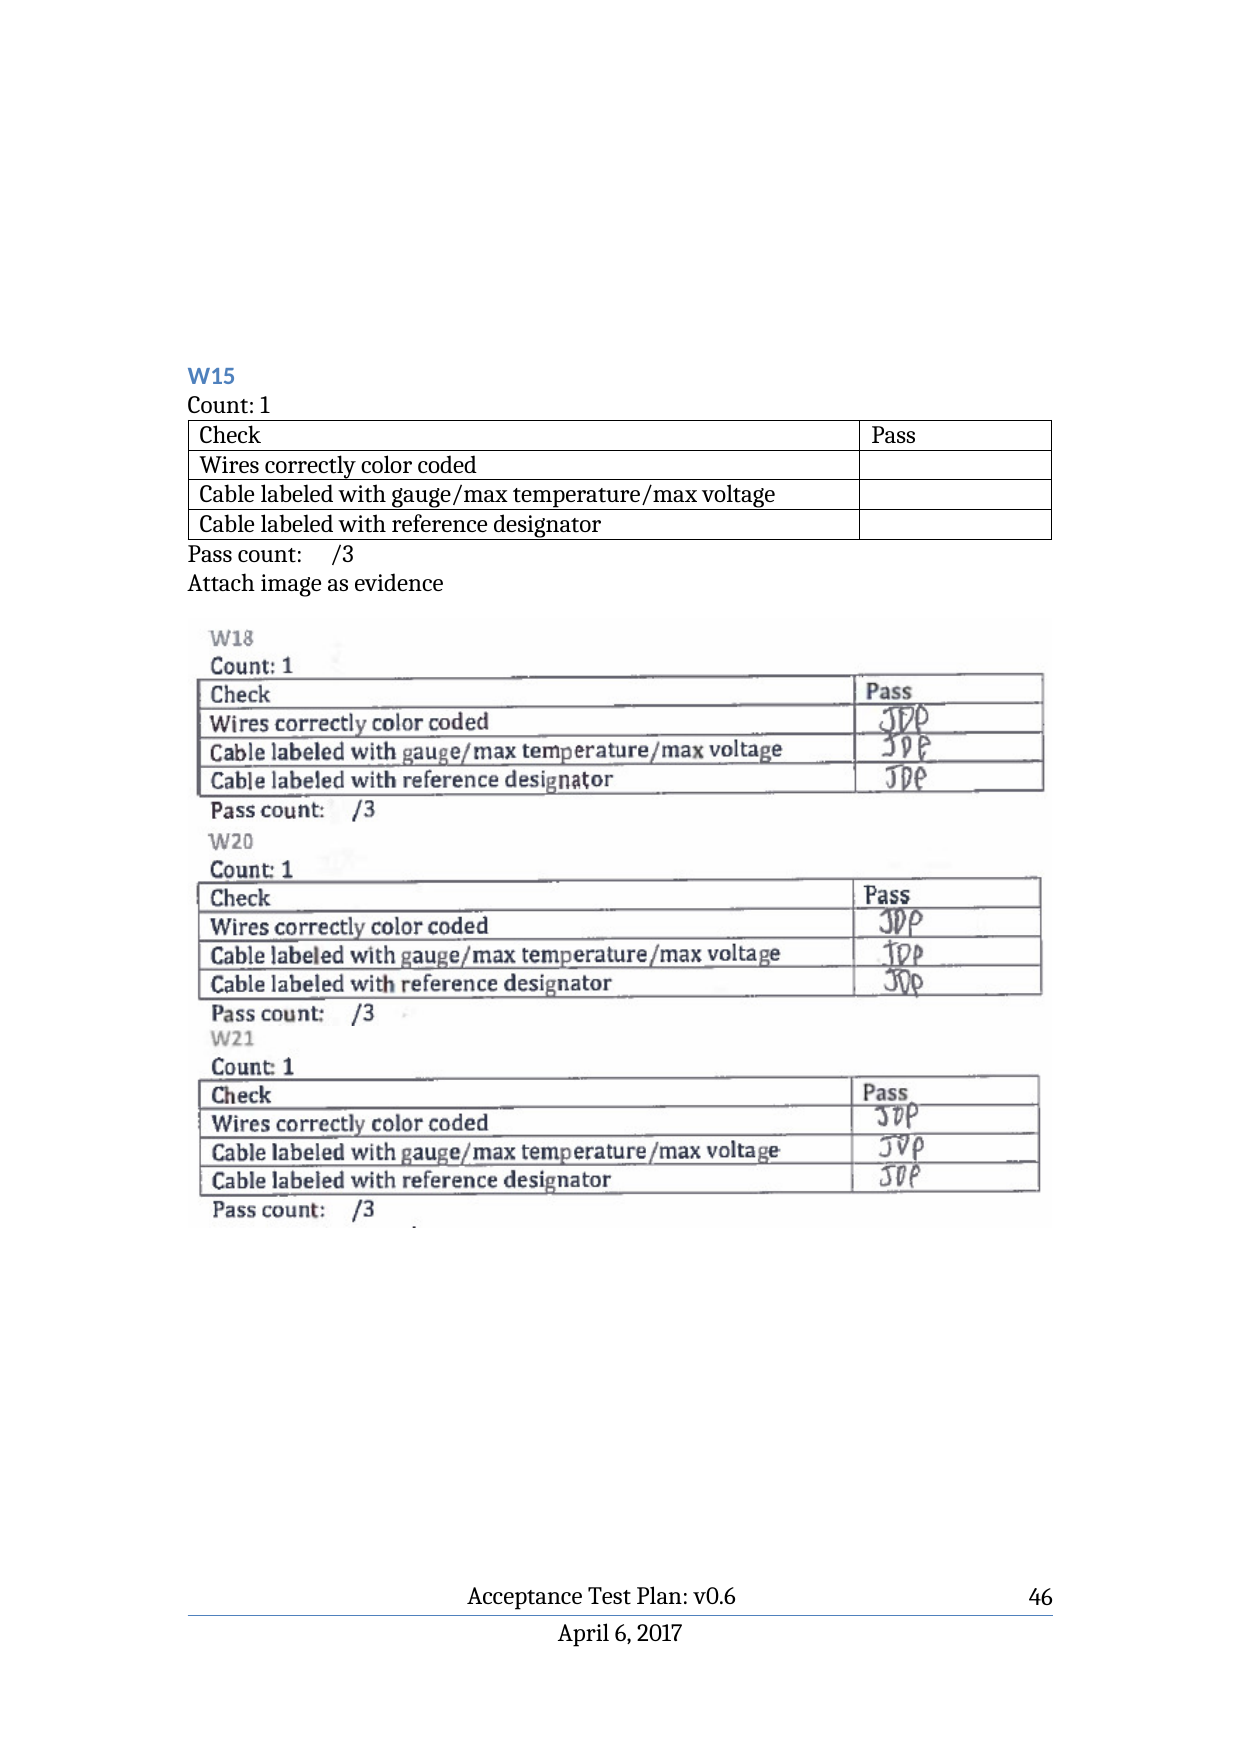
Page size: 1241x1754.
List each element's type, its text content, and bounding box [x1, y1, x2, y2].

text Count: 1 [187, 391, 1053, 420]
table_cell [860, 510, 1051, 539]
table_cell Cable labeled with reference designator [189, 510, 859, 539]
table_cell [860, 451, 1051, 479]
picture [187, 618, 1053, 1228]
table_cell [860, 480, 1051, 509]
table_cell Cable labeled with gauge/max temperature/max voltage [189, 480, 859, 509]
text Attach image as evidence [187, 569, 1053, 597]
table_header Pass [860, 421, 1051, 449]
table_cell Wires correctly color coded [189, 451, 859, 479]
text Pass count: /3 [187, 540, 1053, 569]
table_header Check [189, 421, 859, 449]
subtitle W15 [187, 150, 1053, 391]
